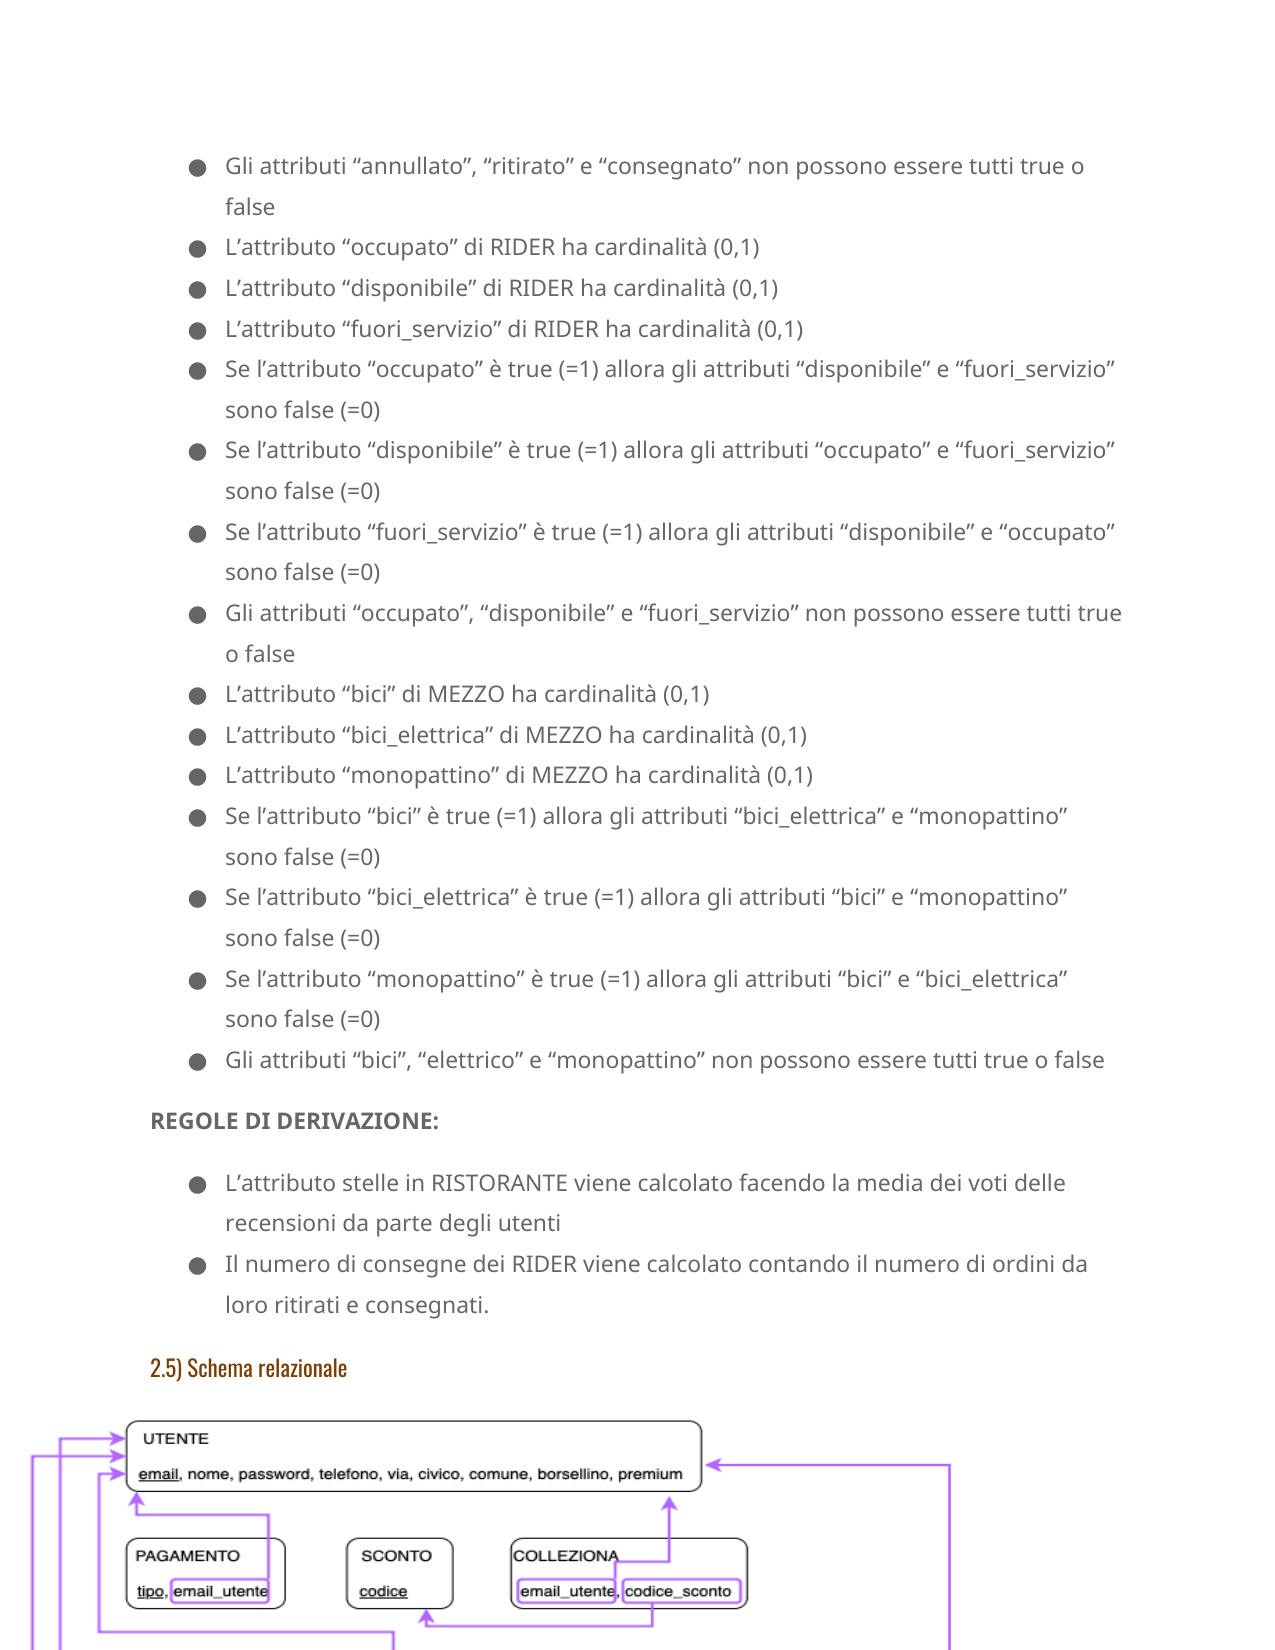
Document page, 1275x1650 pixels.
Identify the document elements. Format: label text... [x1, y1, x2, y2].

list Se l’attributo “occupato” è true (=1) allora gli attributi “disponibile” e “fuori_servizio” sono false (=0) [187, 353, 1125, 425]
list L’attributo “disponibile” di RIDER ha cardinalità (0,1) [187, 272, 1125, 303]
list L’attributo stelle in RISTORANTE viene calcolato facendo la media dei voti delle recensioni da parte degli utenti [187, 1167, 1125, 1238]
text REGOLE DI DERIVAZIONE: [150, 1105, 1125, 1136]
list Il numero di consegne dei RIDER viene calcolato contando il numero di ordini da loro ritirati e consegnati. [187, 1248, 1125, 1320]
list L’attributo “fuori_servizio” di RIDER ha cardinalità (0,1) [187, 312, 1125, 344]
list Se l’attributo “fuori_servizio” è true (=1) allora gli attributi “disponibile” e “occupato” sono false (=0) [187, 516, 1125, 587]
list Se l’attributo “bici” è true (=1) allora gli attributi “bici_elettrica” e “monopattino” sono false (=0) [187, 800, 1125, 872]
list Se l’attributo “monopattino” è true (=1) allora gli attributi “bici” e “bici_elettrica” sono false (=0) [187, 962, 1125, 1034]
picture [0, 1403, 1275, 1650]
list Gli attributi “bici”, “elettrico” e “monopattino” non possono essere tutti true o false [187, 1044, 1125, 1075]
list Gli attributi “annullato”, “ritirato” e “consegnato” non possono essere tutti true o false [187, 150, 1125, 222]
list Gli attributi “occupato”, “disponibile” e “fuori_servizio” non possono essere tutti true o false [187, 597, 1125, 669]
list L’attributo “bici_elettrica” di MEZZO ha cardinalità (0,1) [187, 719, 1125, 750]
subtitle 2.5) Schema relazionale [150, 1350, 1125, 1384]
list Se l’attributo “disponibile” è true (=1) allora gli attributi “occupato” e “fuori_servizio” sono false (=0) [187, 434, 1125, 506]
list L’attributo “monopattino” di MEZZO ha cardinalità (0,1) [187, 759, 1125, 791]
list L’attributo “bici” di MEZZO ha cardinalità (0,1) [187, 678, 1125, 709]
list L’attributo “occupato” di RIDER ha cardinalità (0,1) [187, 231, 1125, 262]
list Se l’attributo “bici_elettrica” è true (=1) allora gli attributi “bici” e “monopattino” sono false (=0) [187, 881, 1125, 953]
